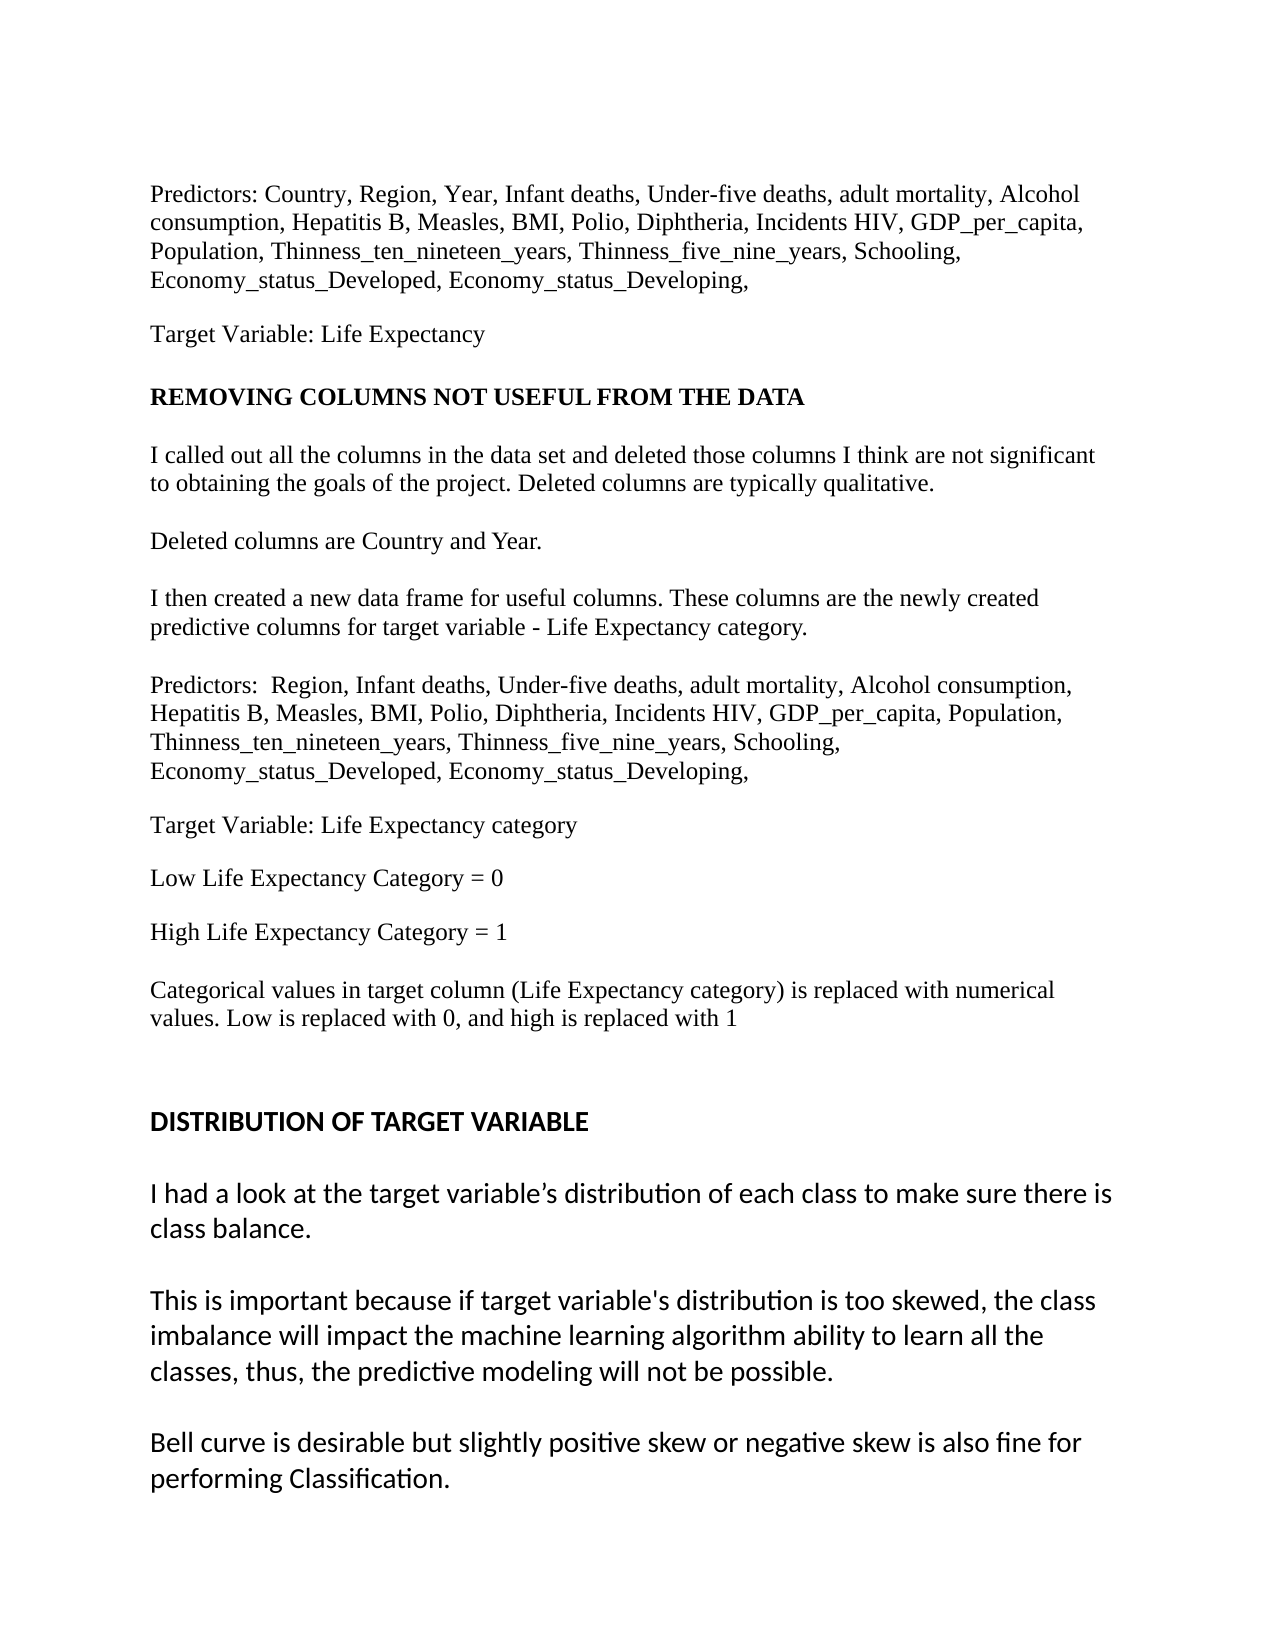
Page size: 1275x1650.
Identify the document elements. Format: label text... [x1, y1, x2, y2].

text Deleted columns are Country and Year. [150, 526, 1125, 555]
text Predictors: Country, Region, Year, Infant deaths, Under-five deaths, adult mortality, Alcohol consumption, Hepatitis B, Measles, BMI, Polio, Diphtheria, Incidents HIV, GDP_per_capita, Population, Thinness_ten_nineteen_years, Thinness_five_nine_years, Schooling, Economy_status_Developed, Economy_status_Developing, [150, 179, 1125, 294]
text Predictors: Region, Infant deaths, Under-five deaths, adult mortality, Alcohol consumption, Hepatitis B, Measles, BMI, Polio, Diphtheria, Incidents HIV, GDP_per_capita, Population, Thinness_ten_nineteen_years, Thinness_five_nine_years, Schooling, Economy_status_Developed, Economy_status_Developing, [150, 670, 1125, 785]
text Categorical values in target column (Life Expectancy category) is replaced with numerical values. Low is replaced with 0, and high is replaced with 1 [150, 975, 1125, 1032]
text Low Life Expectancy Category = 0 [150, 863, 1125, 892]
text Target Variable: Life Expectancy [150, 319, 1125, 347]
text This is important because if target variable's distribution is too skewed, the class imbalance will impact the machine learning algorithm ability to learn all the classes, thus, the predictive modeling will not be possible. [150, 1282, 1125, 1388]
text I then created a new data frame for useful columns. These columns are the newly created predictive columns for target variable - Life Expectancy category. [150, 583, 1125, 641]
text High Life Expectancy Category = 1 [150, 917, 1125, 946]
text Bell curve is desirable but slightly positive skew or negative skew is also fine for performing Classification. [150, 1424, 1125, 1495]
text I called out all the columns in the data set and deleted those columns I think are not significant to obtaining the goals of the project. Deleted columns are typically qualitative. [150, 440, 1125, 497]
text Target Variable: Life Expectancy category [150, 810, 1125, 838]
text DISTRIBUTION OF TARGET VARIABLE [150, 1103, 1125, 1139]
subtitle REMOVING COLUMNS NOT USEFUL FROM THE DATA [150, 382, 1125, 411]
text I had a look at the target variable’s distribution of each class to make sure there is class balance. [150, 1175, 1125, 1246]
